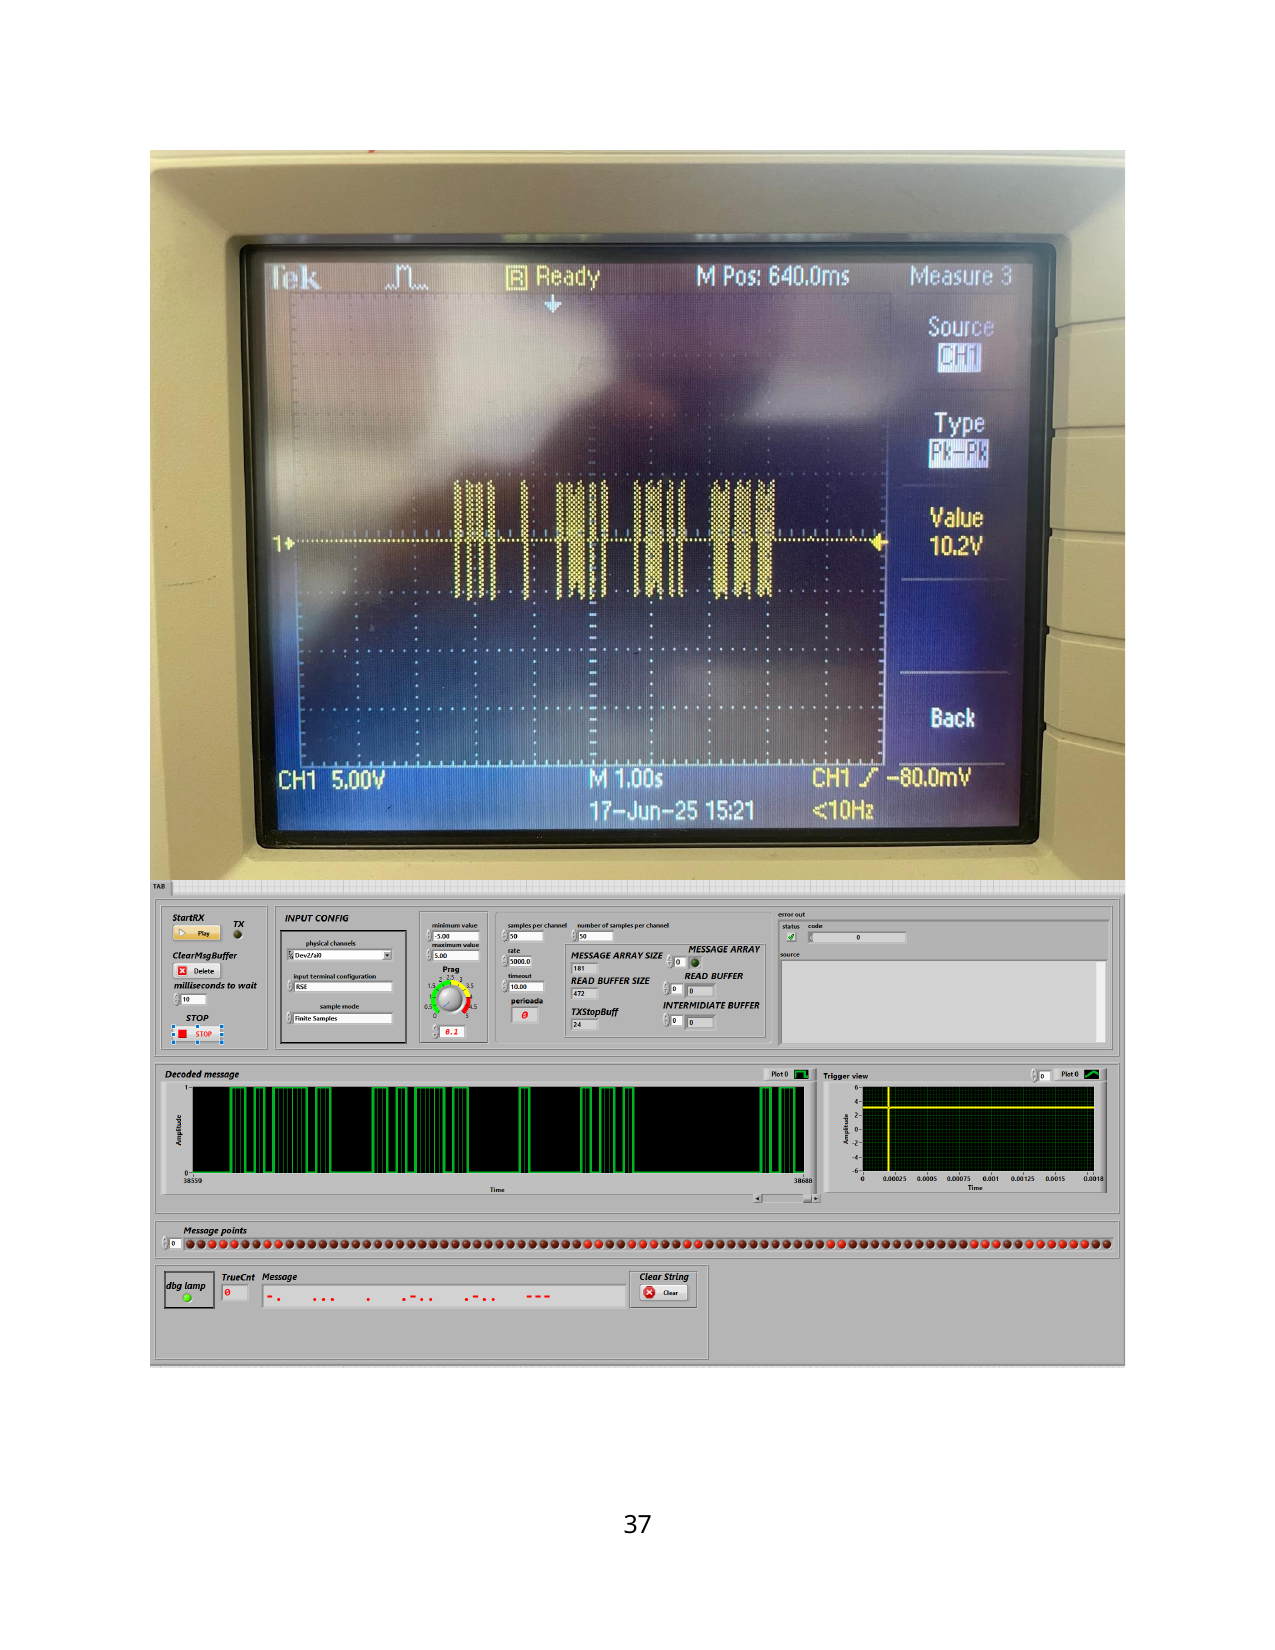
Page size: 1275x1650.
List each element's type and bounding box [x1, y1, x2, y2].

picture [150, 150, 1125, 1368]
